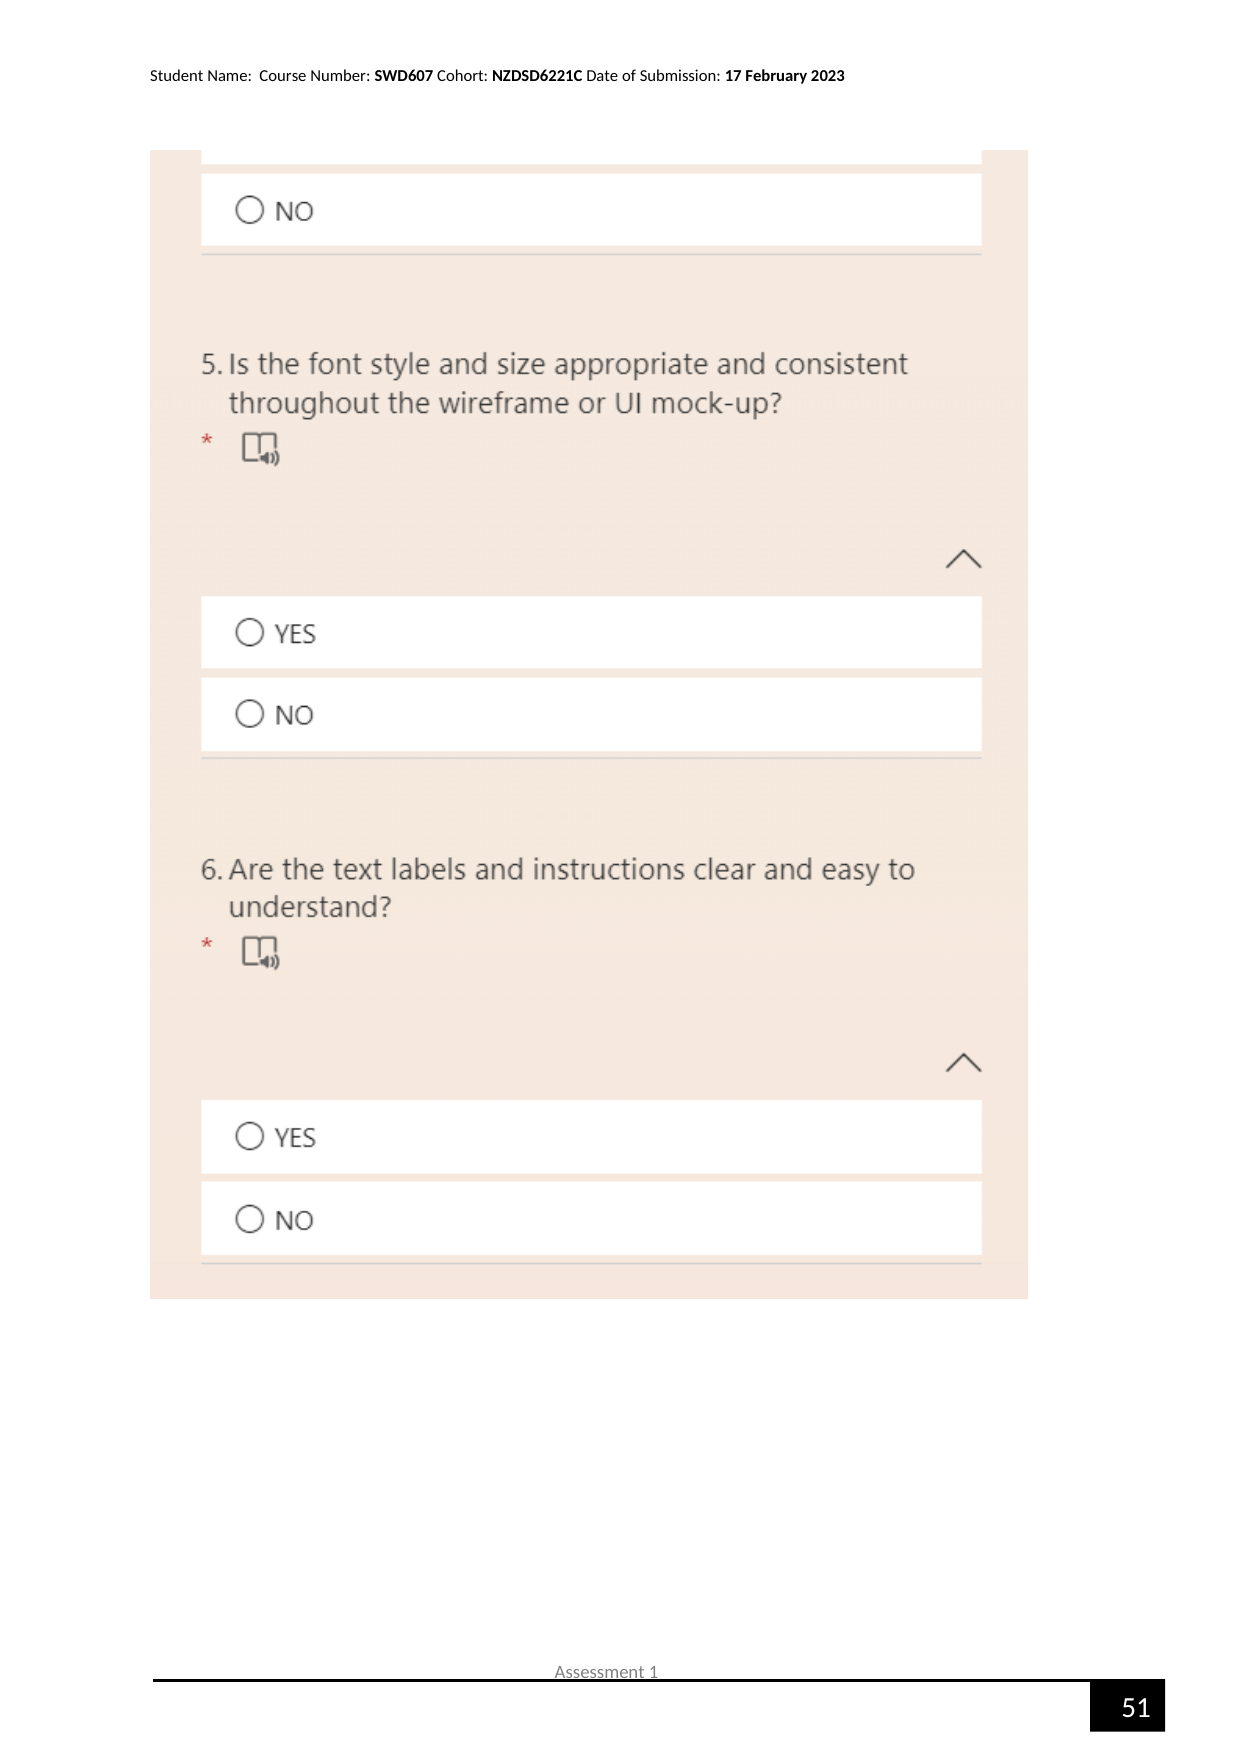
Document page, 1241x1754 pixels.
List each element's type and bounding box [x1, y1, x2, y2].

picture [150, 150, 1029, 1299]
